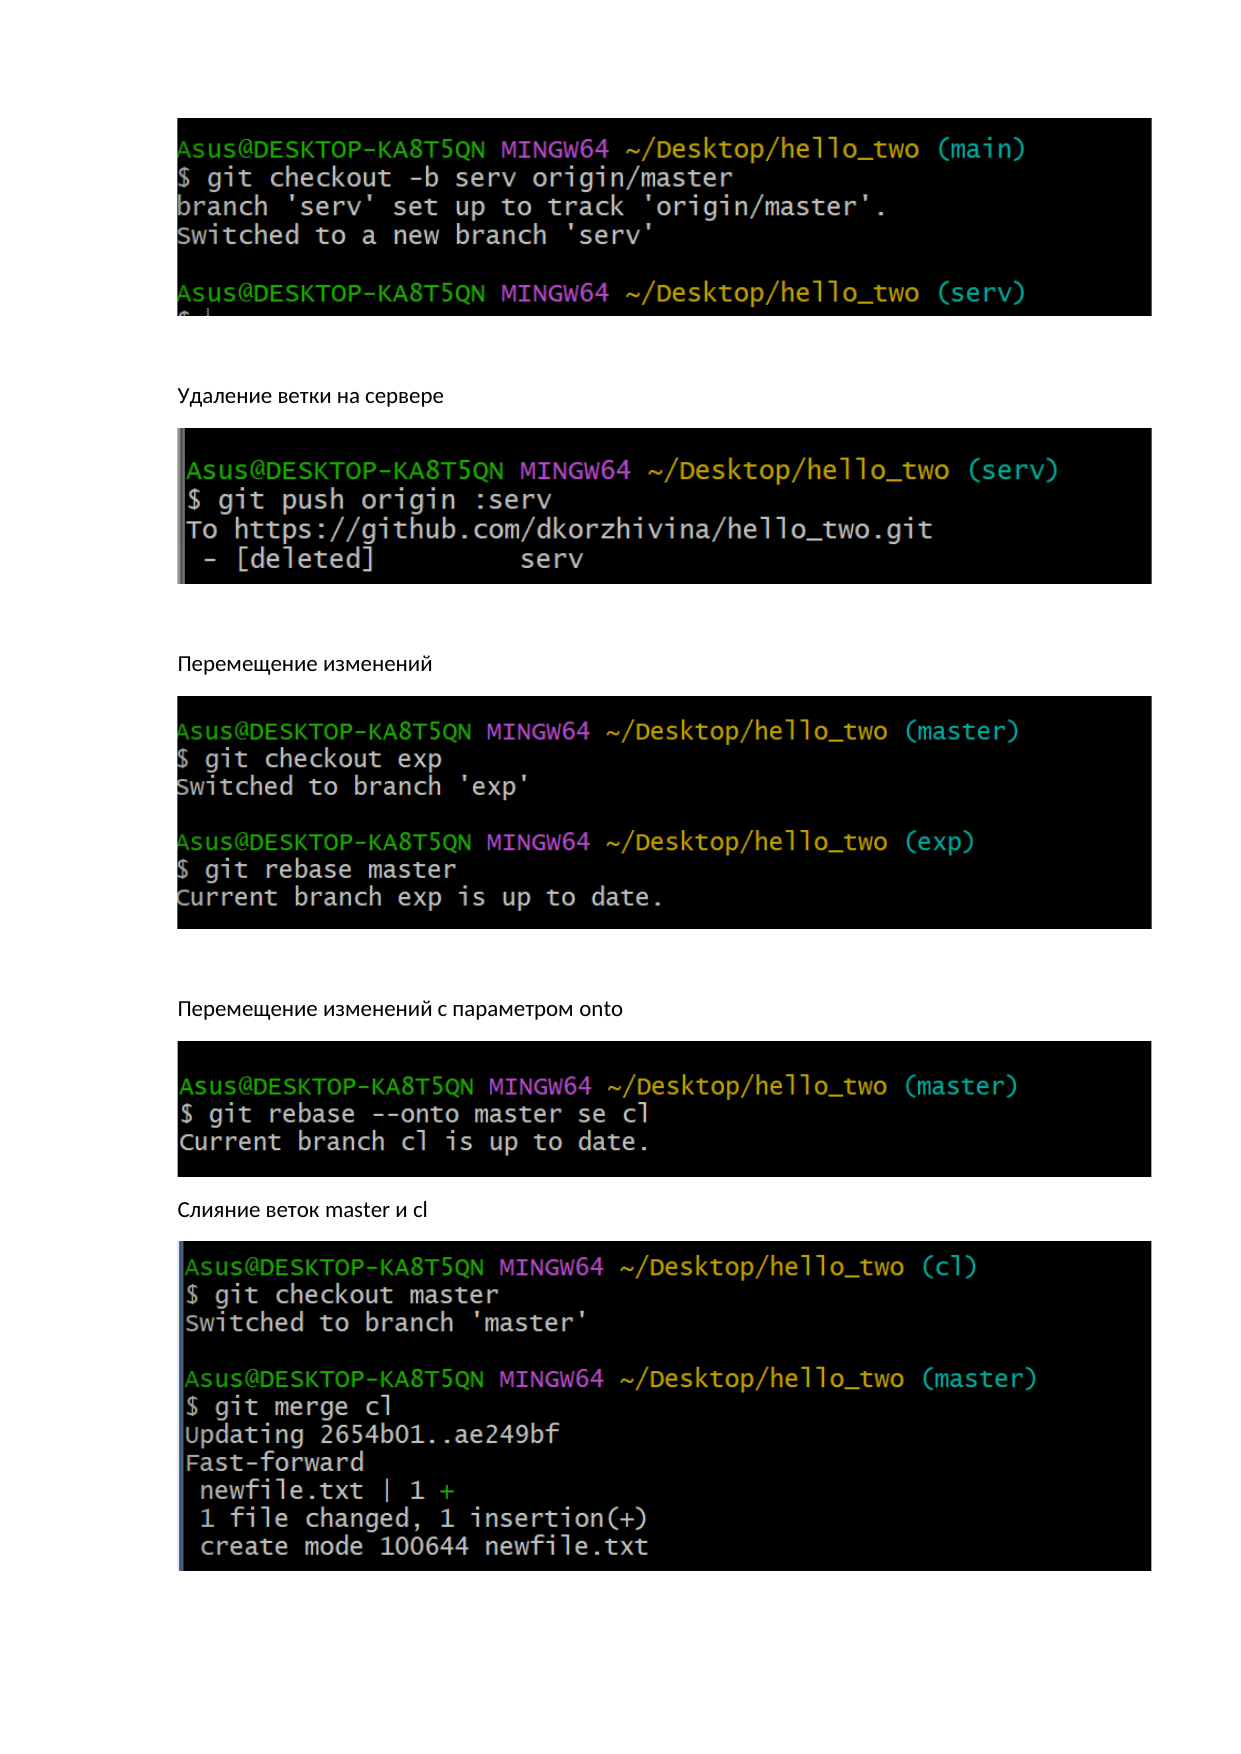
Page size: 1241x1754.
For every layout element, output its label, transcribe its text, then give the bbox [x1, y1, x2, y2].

text Перемещение изменений с параметром onto [177, 994, 1152, 1022]
picture [177, 428, 1152, 584]
text Перемещение изменений [177, 649, 1152, 677]
text Слияние веток master и cl [177, 1195, 1152, 1223]
picture [177, 118, 1152, 316]
picture [177, 1041, 1152, 1177]
text Удаление ветки на сервере [177, 381, 1152, 409]
picture [177, 696, 1152, 929]
picture [177, 1241, 1152, 1571]
